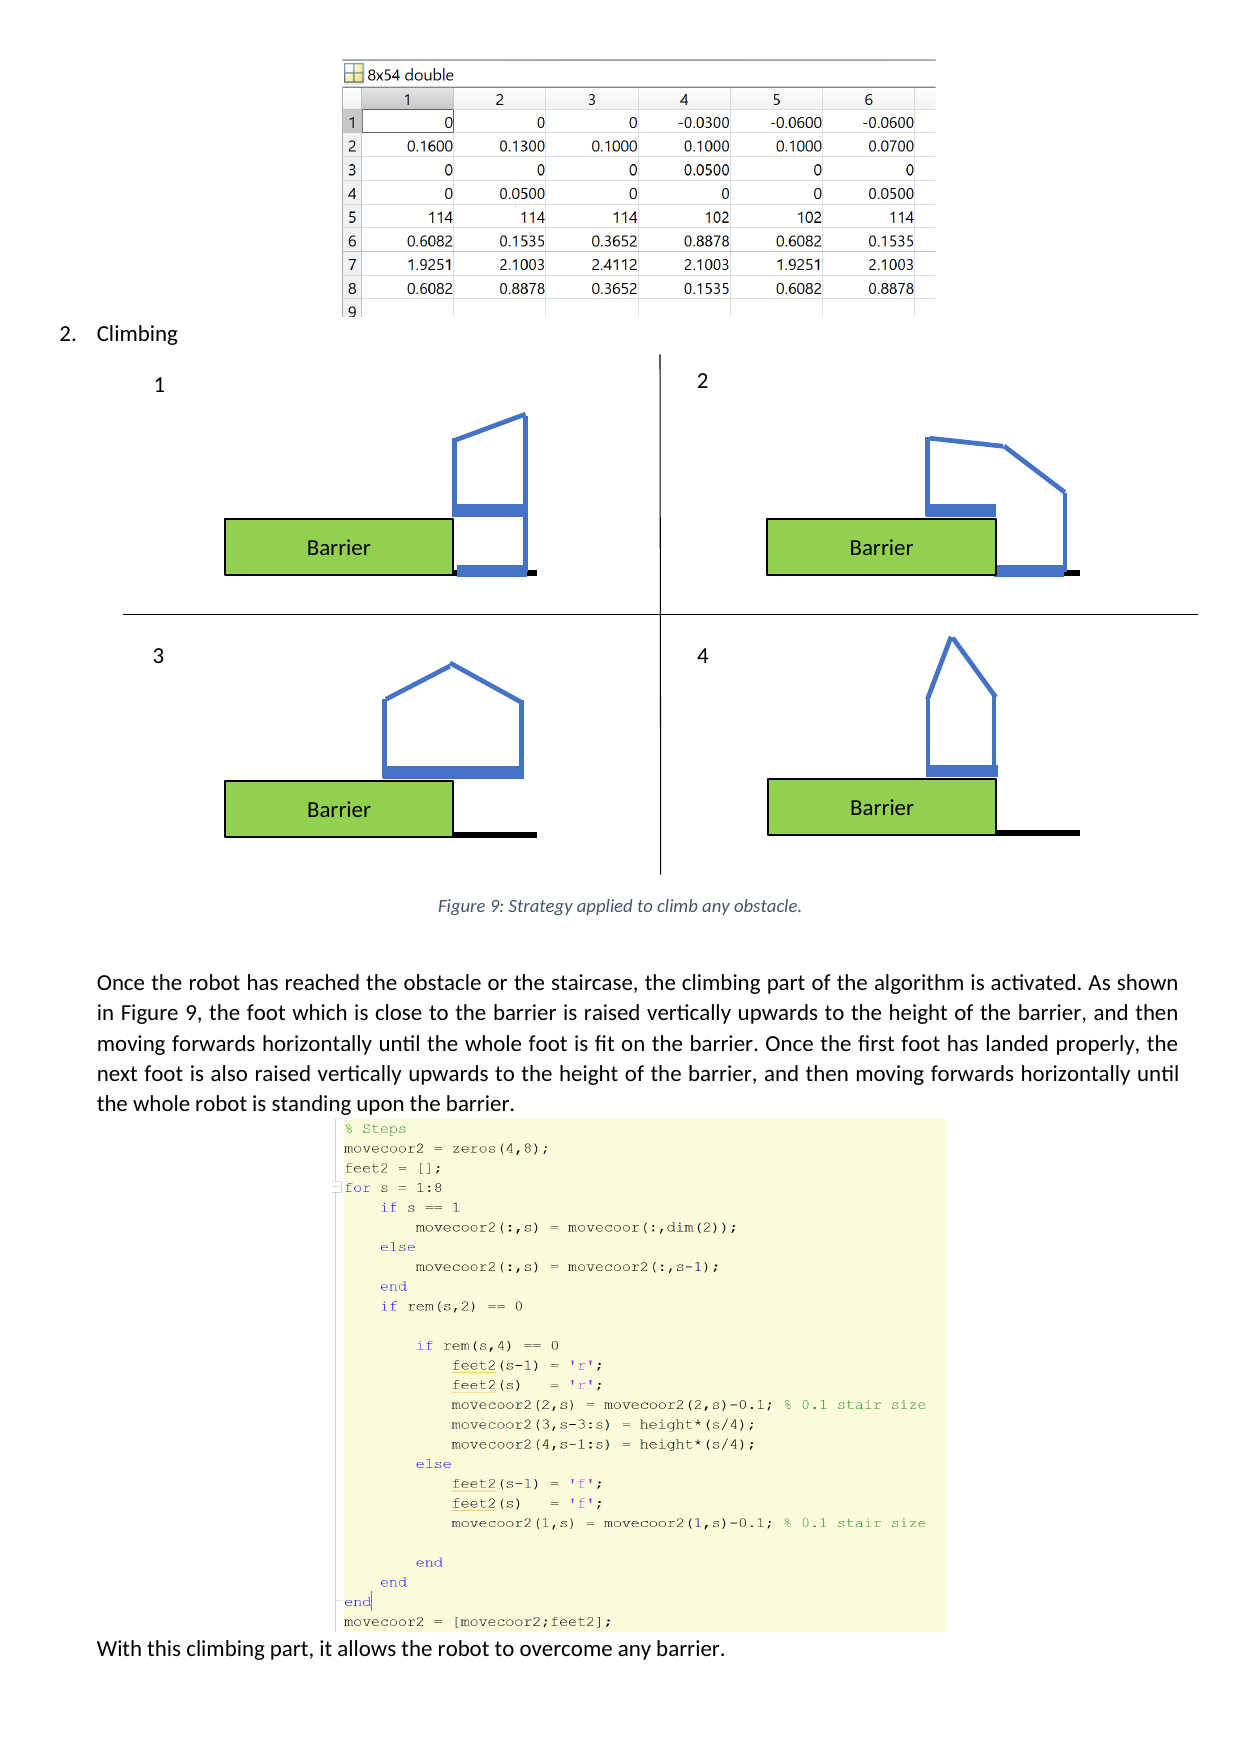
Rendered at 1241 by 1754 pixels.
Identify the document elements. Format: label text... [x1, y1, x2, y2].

list Climbing [59, 319, 1181, 347]
list Once the robot has reached the obstacle or the staircase, the climbing part of the algorithm is activated. As shown in Figure 9, the foot which is close to the barrier is raised vertically upwards to the height of the barrier, and then moving forwards horizontally until the whole foot is fit on the barrier. Once the first foot has landed properly, the next foot is also raised vertically upwards to the height of the barrier, and then moving forwards horizontally until the whole robot is standing upon the barrier. [97, 968, 1181, 1117]
picture [331, 1119, 947, 1632]
picture [342, 59, 936, 317]
text Figure 9: Strategy applied to climb any obstacle. [59, 894, 1181, 917]
list With this climbing part, it allows the robot to overcome any barrier. [97, 1634, 1181, 1662]
